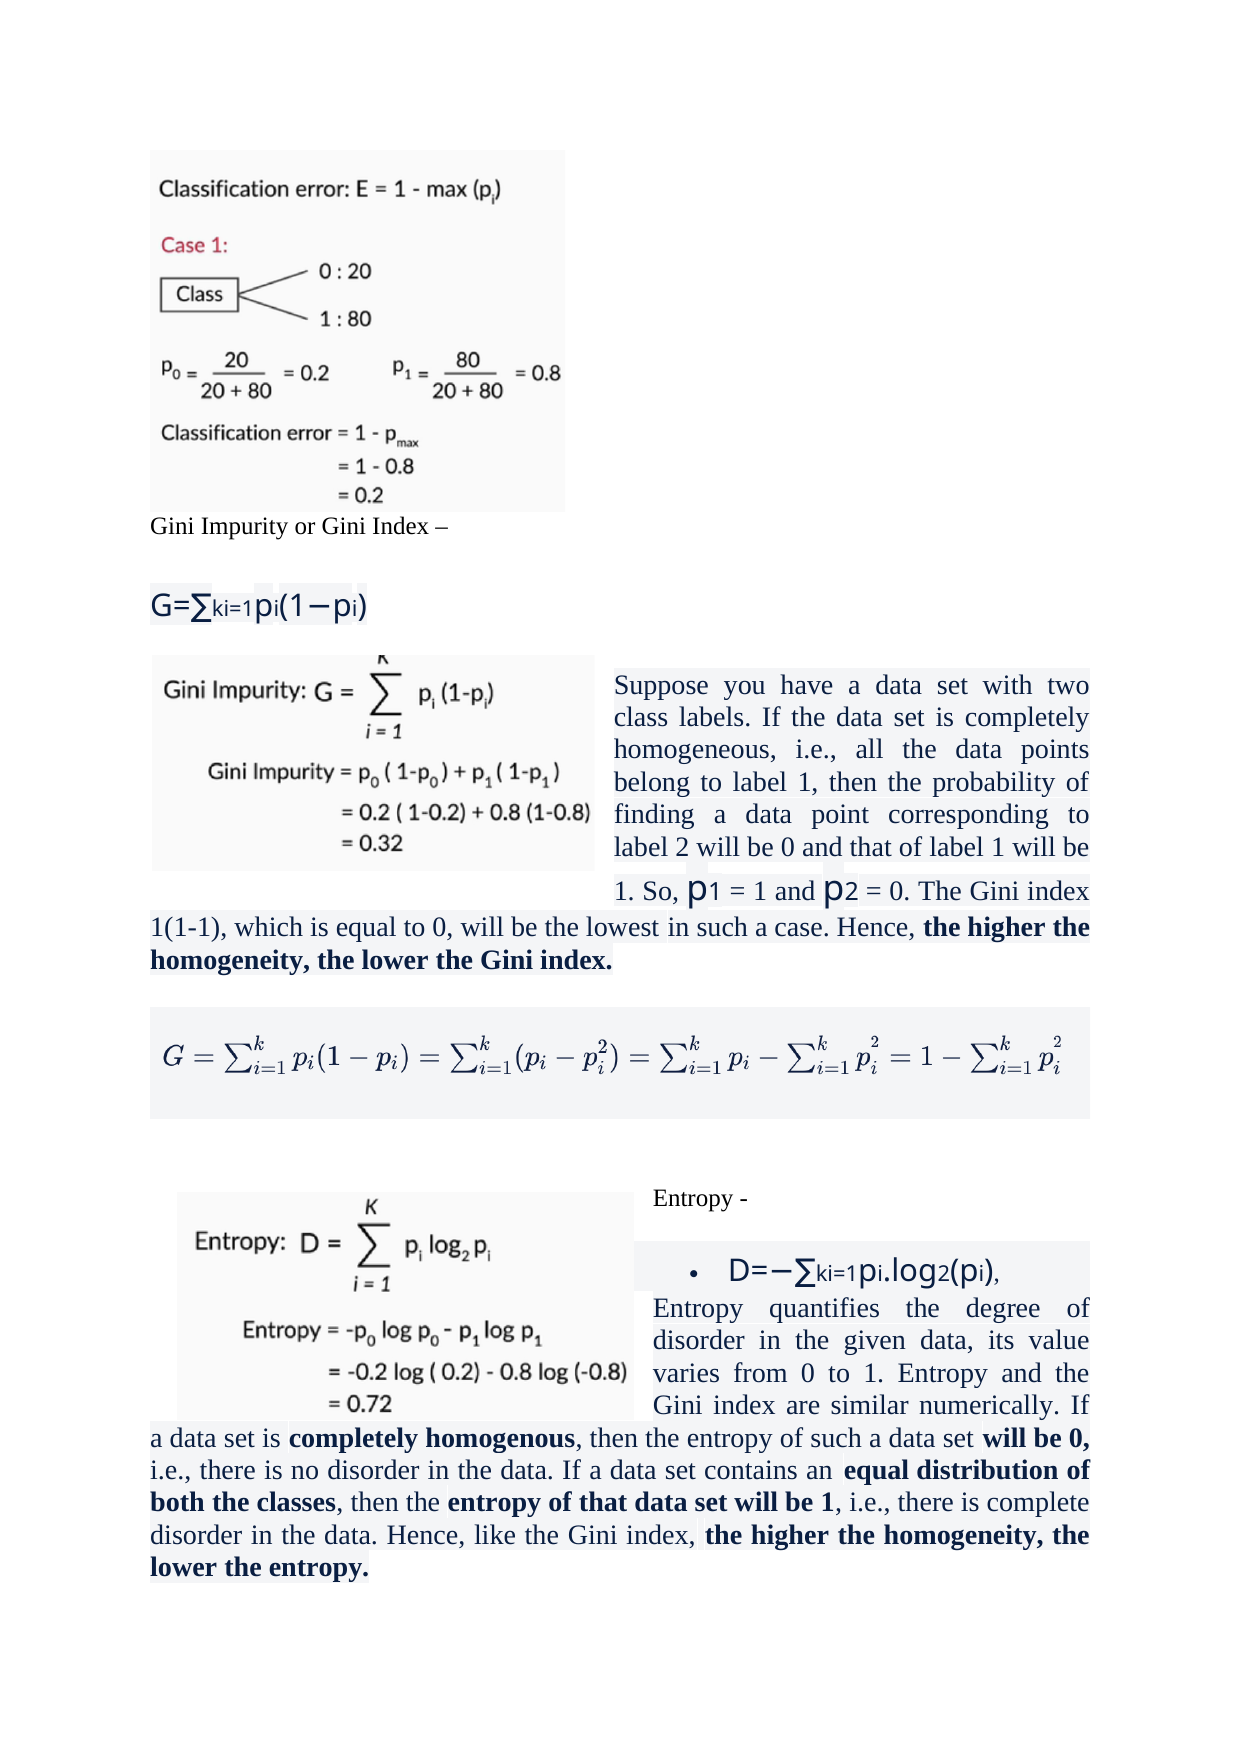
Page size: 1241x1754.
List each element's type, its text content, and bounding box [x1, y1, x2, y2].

list D=−∑ki=1pi.log2(pi), [634, 1241, 1090, 1291]
picture [177, 1192, 634, 1420]
picture [152, 655, 595, 871]
text Entropy - [150, 1183, 1090, 1212]
text Entropy quantifies the degree of disorder in the given data, its value varies from 0 to 1. Entropy and the Gini index are similar numerically. If a data set is completely homogenous, then the entropy of such a data set will be 0, i.e., there is no disorder in the data. If a data set contains an equal distribution of both the classes, then the entropy of that data set will be 1, i.e., there is complete disorder in the data. Hence, like the Gini index, the higher the homogeneity, the lower the entropy. [369, 1518, 1090, 1583]
text Entropy quantifies the degree of disorder in the given data, its value varies from 0 to 1. Entropy and the Gini index are similar numerically. If a data set is completely homogenous, then the entropy of such a data set will be 0, i.e., there is no disorder in the data. If a data set contains an equal distribution of both the classes, then the entropy of that data set will be 1, i.e., there is complete disorder in the data. Hence, like the Gini index, the higher the homogeneity, the lower the entropy. [150, 1291, 1090, 1453]
text G=∑ki=1pi(1−pi) [150, 540, 1090, 625]
text Gini Impurity or Gini Index – [150, 511, 1090, 540]
picture [150, 150, 566, 512]
picture [150, 1007, 1091, 1119]
